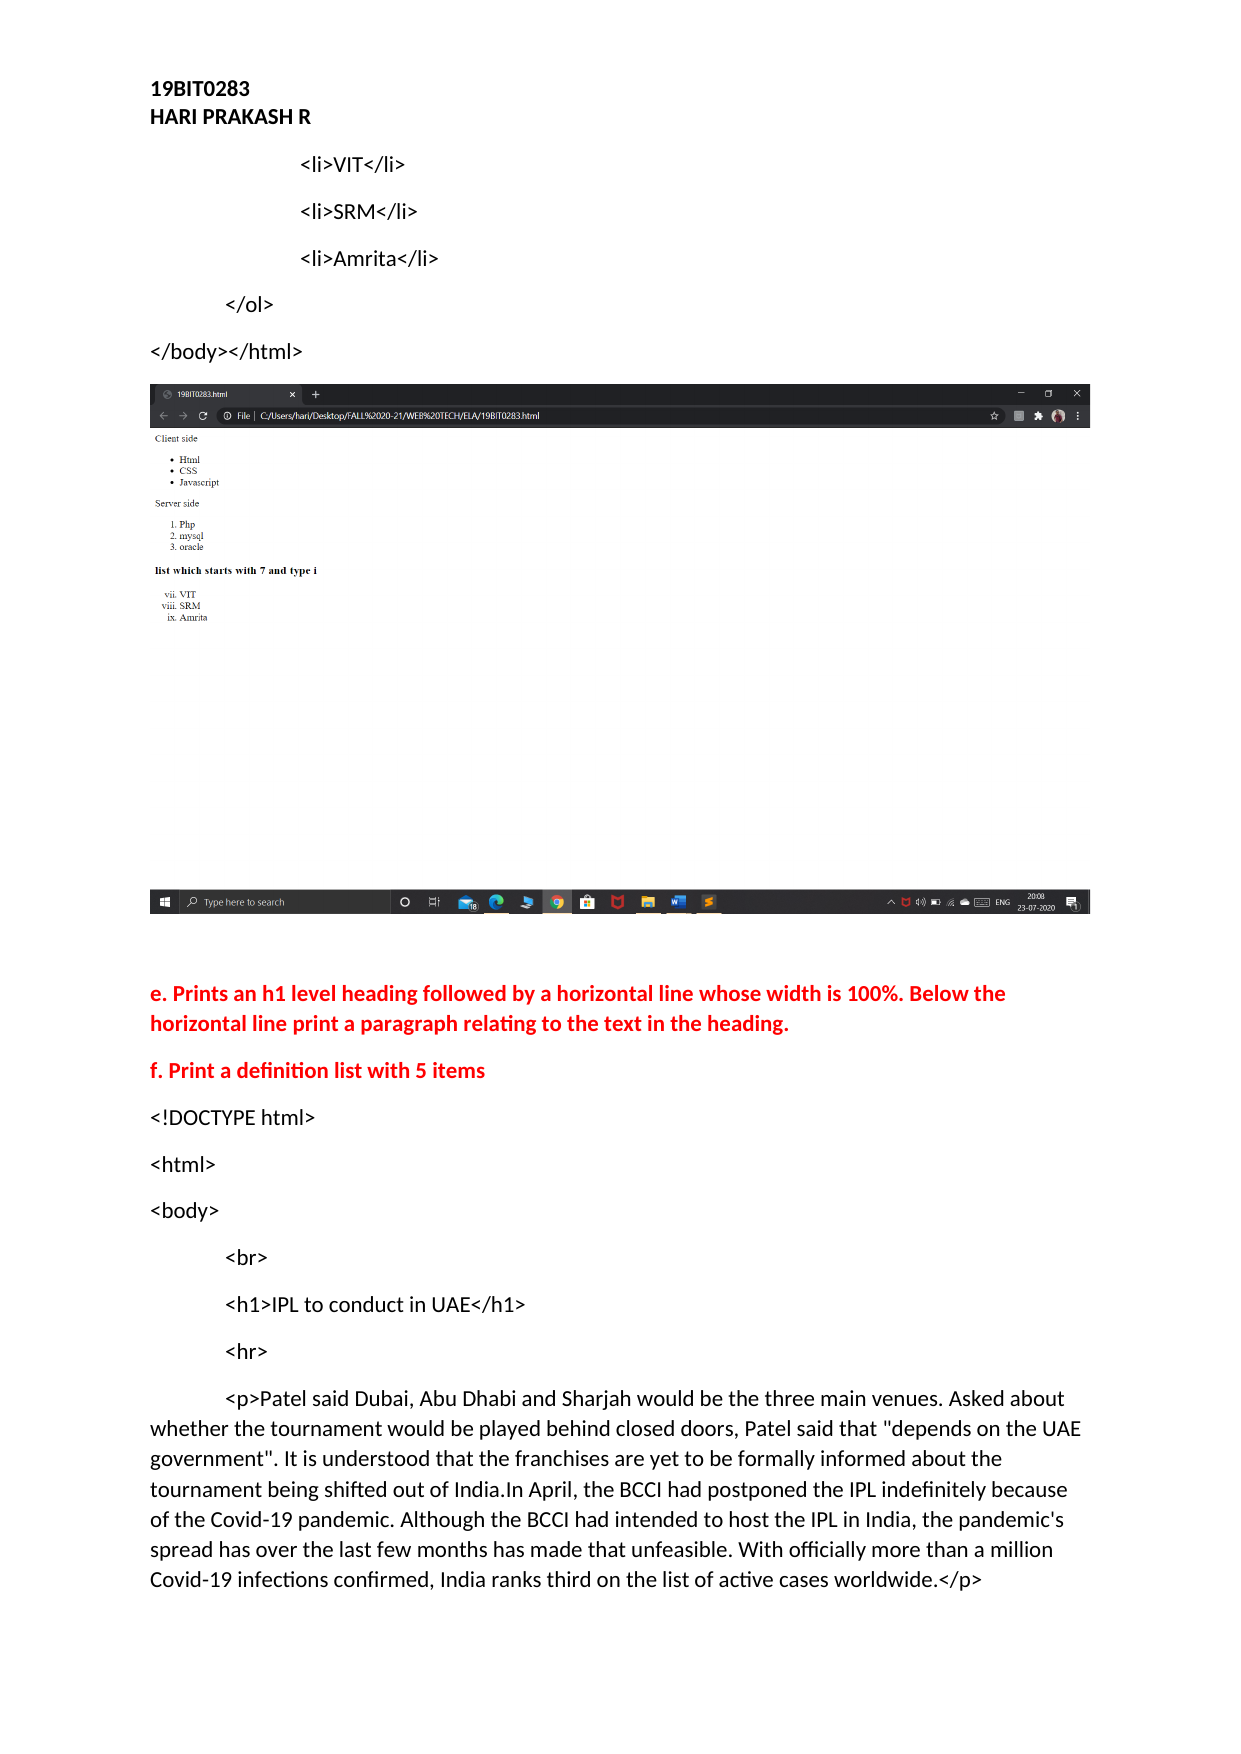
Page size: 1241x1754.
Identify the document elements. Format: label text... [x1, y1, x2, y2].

text <li>Amrita</li> [150, 244, 1090, 272]
text <br> [150, 1243, 1090, 1272]
text <!DOCTYPE html> [150, 1103, 1090, 1131]
text <p>Patel said Dubai, Abu Dhabi and Sharjah would be the three main venues. Asked about whether the tournament would be played behind closed doors, Patel said that "depends on the UAE government". It is understood that the franchises are yet to be formally informed about the tournament being shifted out of India.In April, the BCCI had postponed the IPL indefinitely because of the Covid-19 pandemic. Although the BCCI had intended to host the IPL in India, the pandemic's spread has over the last few months has made that unfeasible. With officially more than a million Covid-19 infections confirmed, India ranks third on the list of active cases worldwide.</p> [150, 1384, 1090, 1593]
text e. Prints an h1 level heading followed by a horizontal line whose width is 100%. Below the horizontal line print a paragraph relating to the text in the heading. [150, 979, 1090, 1037]
text <li>VIT</li> [150, 150, 1090, 178]
text </ol> [150, 291, 1090, 319]
text f. Print a definition list with 5 items [150, 1056, 1090, 1084]
text <li>SRM</li> [150, 197, 1090, 225]
text <hr> [150, 1337, 1090, 1365]
picture [150, 384, 1091, 914]
text </body></html> [150, 337, 1090, 366]
text <h1>IPL to conduct in UAE</h1> [150, 1290, 1090, 1318]
text <body> [150, 1197, 1090, 1225]
text <html> [150, 1150, 1090, 1178]
